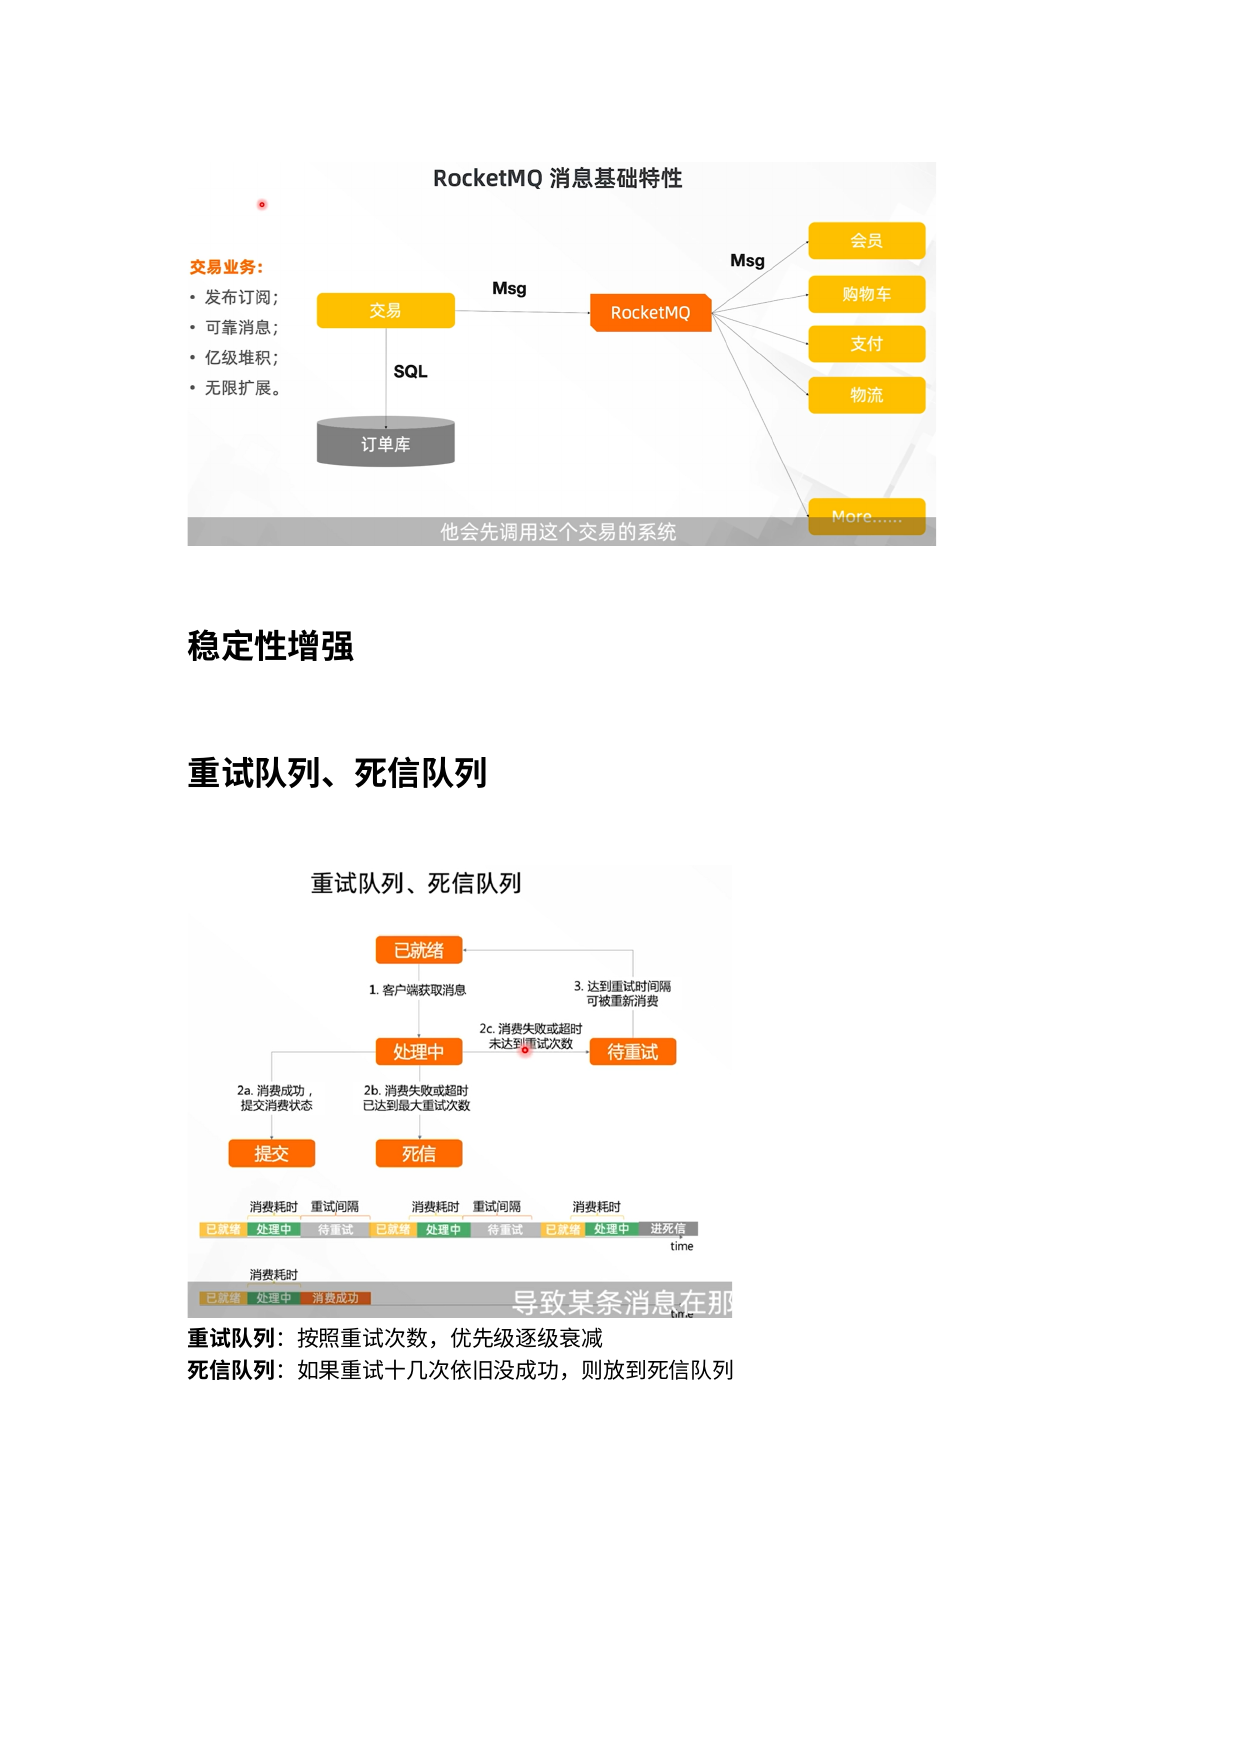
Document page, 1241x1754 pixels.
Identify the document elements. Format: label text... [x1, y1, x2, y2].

text 重试队列：按照重试次数，优先级逐级衰减 [187, 1320, 1053, 1353]
picture [187, 162, 937, 546]
text 死信队列：如果重试十几次依旧没成功，则放到死信队列 [187, 1353, 1053, 1385]
subtitle 稳定性增强 [187, 612, 1053, 677]
subtitle 重试队列、死信队列 [187, 738, 1053, 803]
picture [187, 865, 733, 1318]
